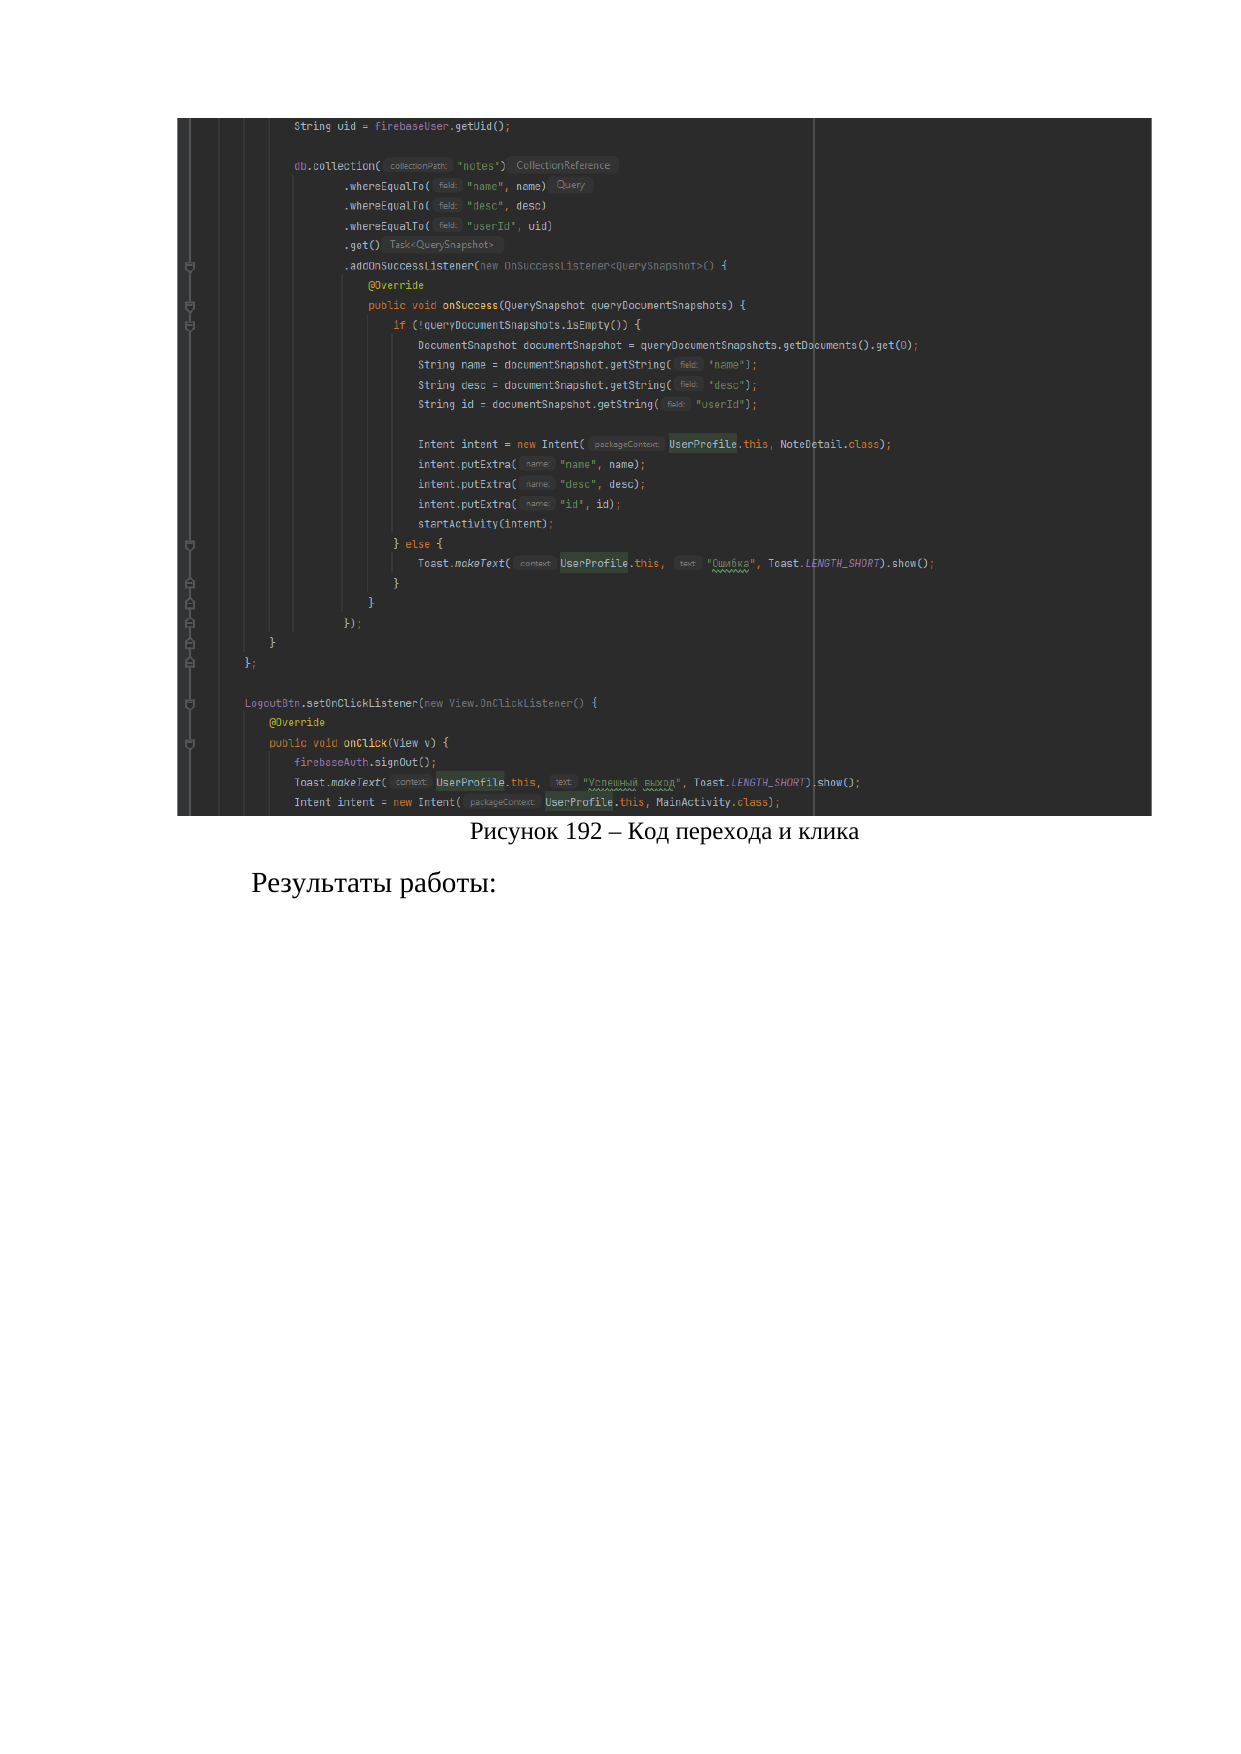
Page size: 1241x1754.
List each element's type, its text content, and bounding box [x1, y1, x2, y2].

text Результаты работы: [177, 866, 1152, 899]
picture [177, 118, 1152, 816]
text Рисунок – Код перехода и клика [177, 816, 1152, 845]
